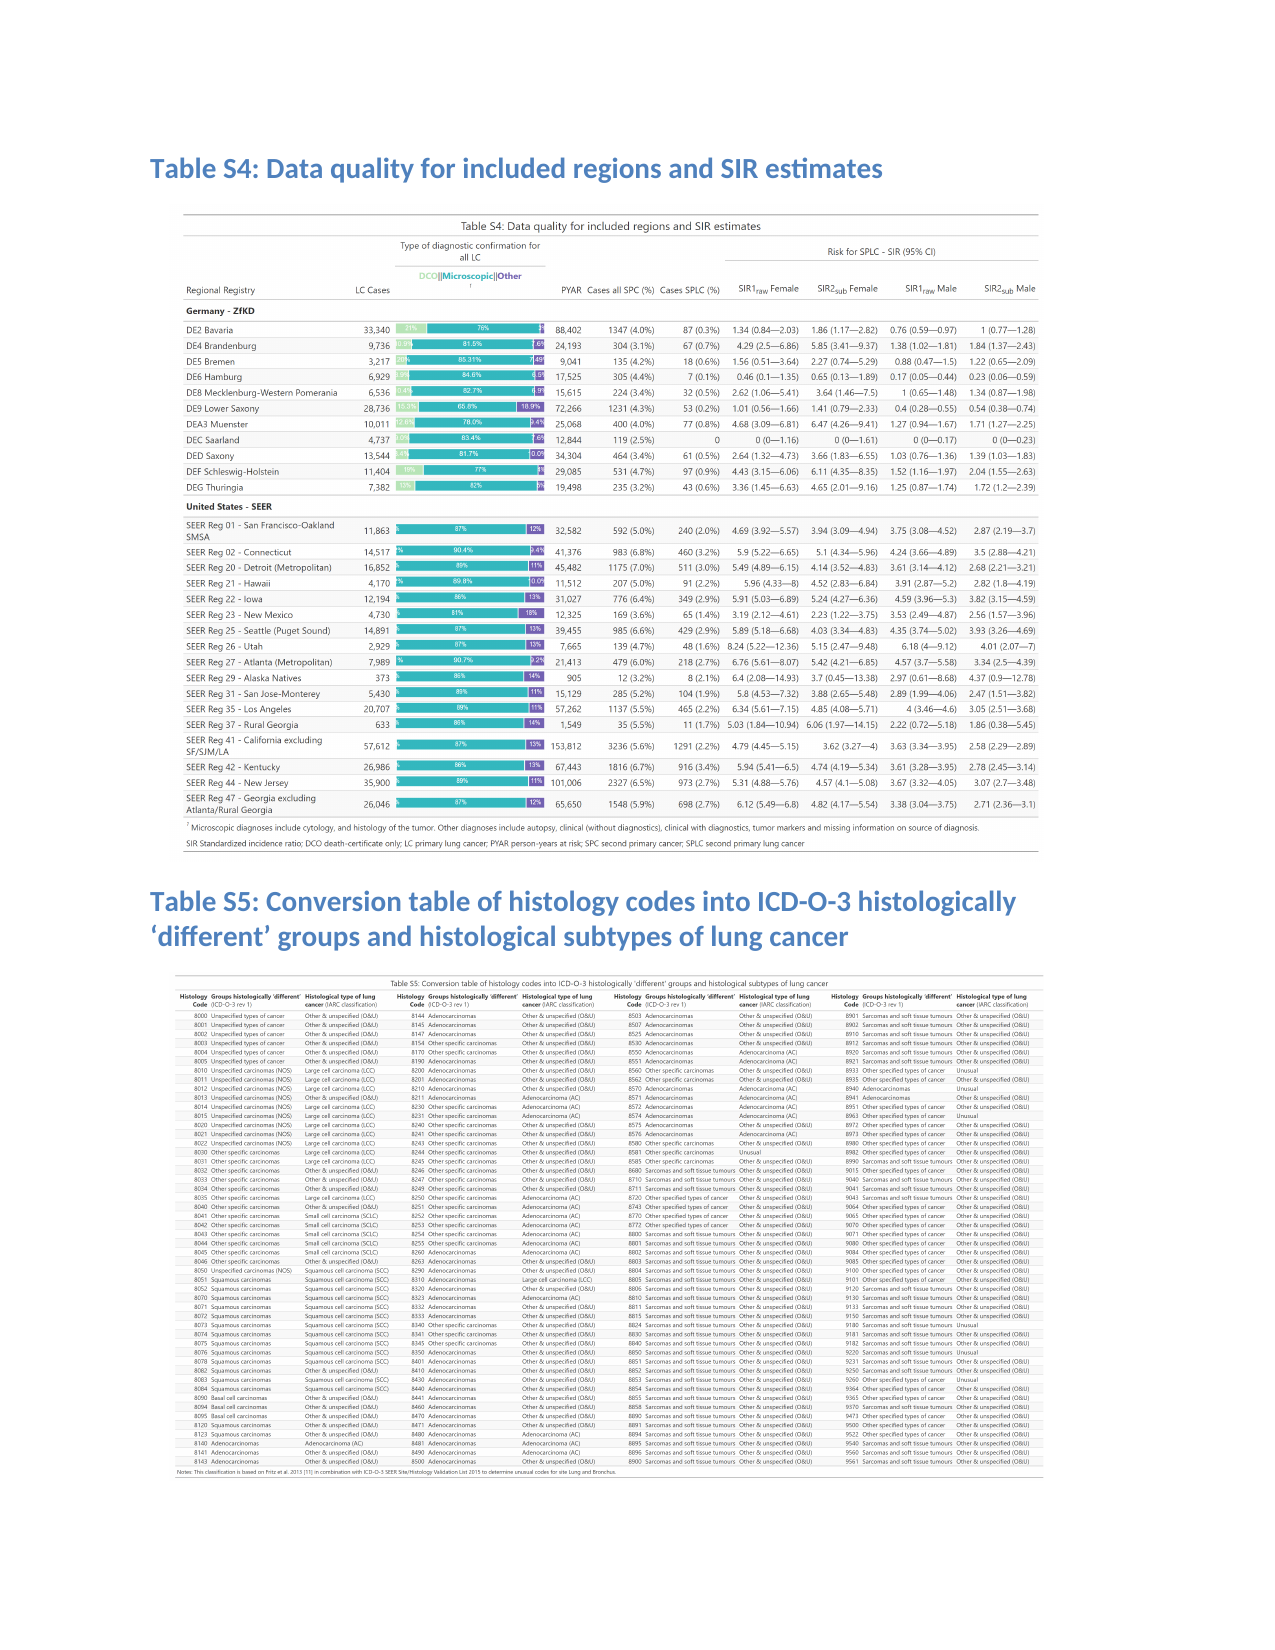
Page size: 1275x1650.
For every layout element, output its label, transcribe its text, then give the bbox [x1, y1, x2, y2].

picture [168, 972, 1044, 1481]
subtitle Table S5: Conversion table of histology codes into ICD-O-3 histologically ‘different’ groups and histological subtypes of lung cancer [150, 883, 1125, 954]
subtitle Table S4: Data quality for included regions and SIR estimates [150, 150, 1125, 186]
picture [168, 204, 1044, 862]
